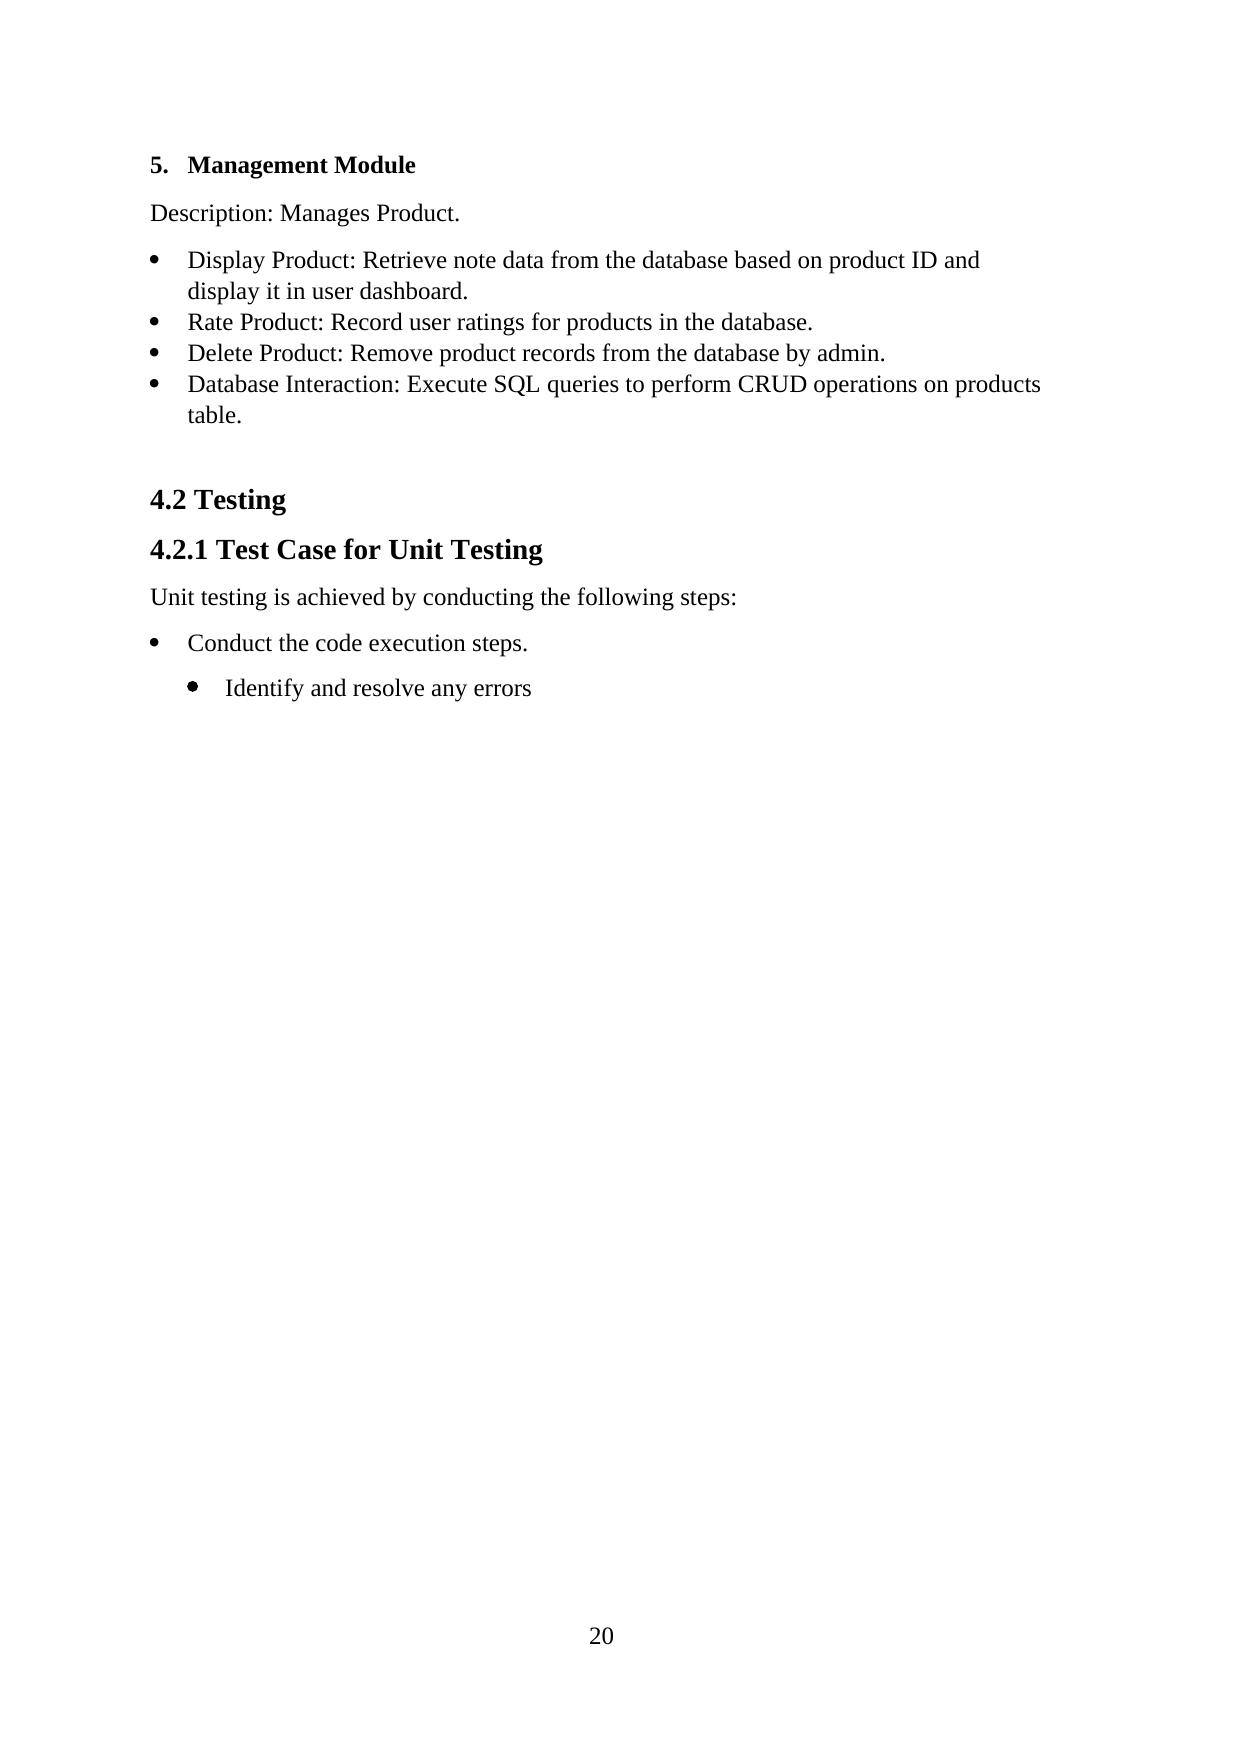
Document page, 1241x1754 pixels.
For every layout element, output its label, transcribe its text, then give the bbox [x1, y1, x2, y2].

list Identify and resolve any errors [187, 673, 1053, 703]
list Management Module [150, 150, 1053, 179]
list Conduct the code execution steps. [150, 628, 1053, 657]
subtitle 4.2.1 Test Case for Unit Testing [150, 532, 1053, 566]
subtitle 4.2 Testing [150, 482, 1053, 515]
list Rate Product: Record user ratings for products in the database. [150, 307, 1053, 336]
list Delete Product: Remove product records from the database by admin. [150, 338, 1053, 367]
list Database Interaction: Execute SQL queries to perform CRUD operations on products table. [150, 369, 1053, 429]
text Unit testing is achieved by conducting the following steps: [150, 582, 1053, 611]
text Description: Manages Product. [150, 198, 1053, 226]
list Display Product: Retrieve note data from the database based on product ID and display it in user dashboard. [150, 245, 1053, 305]
